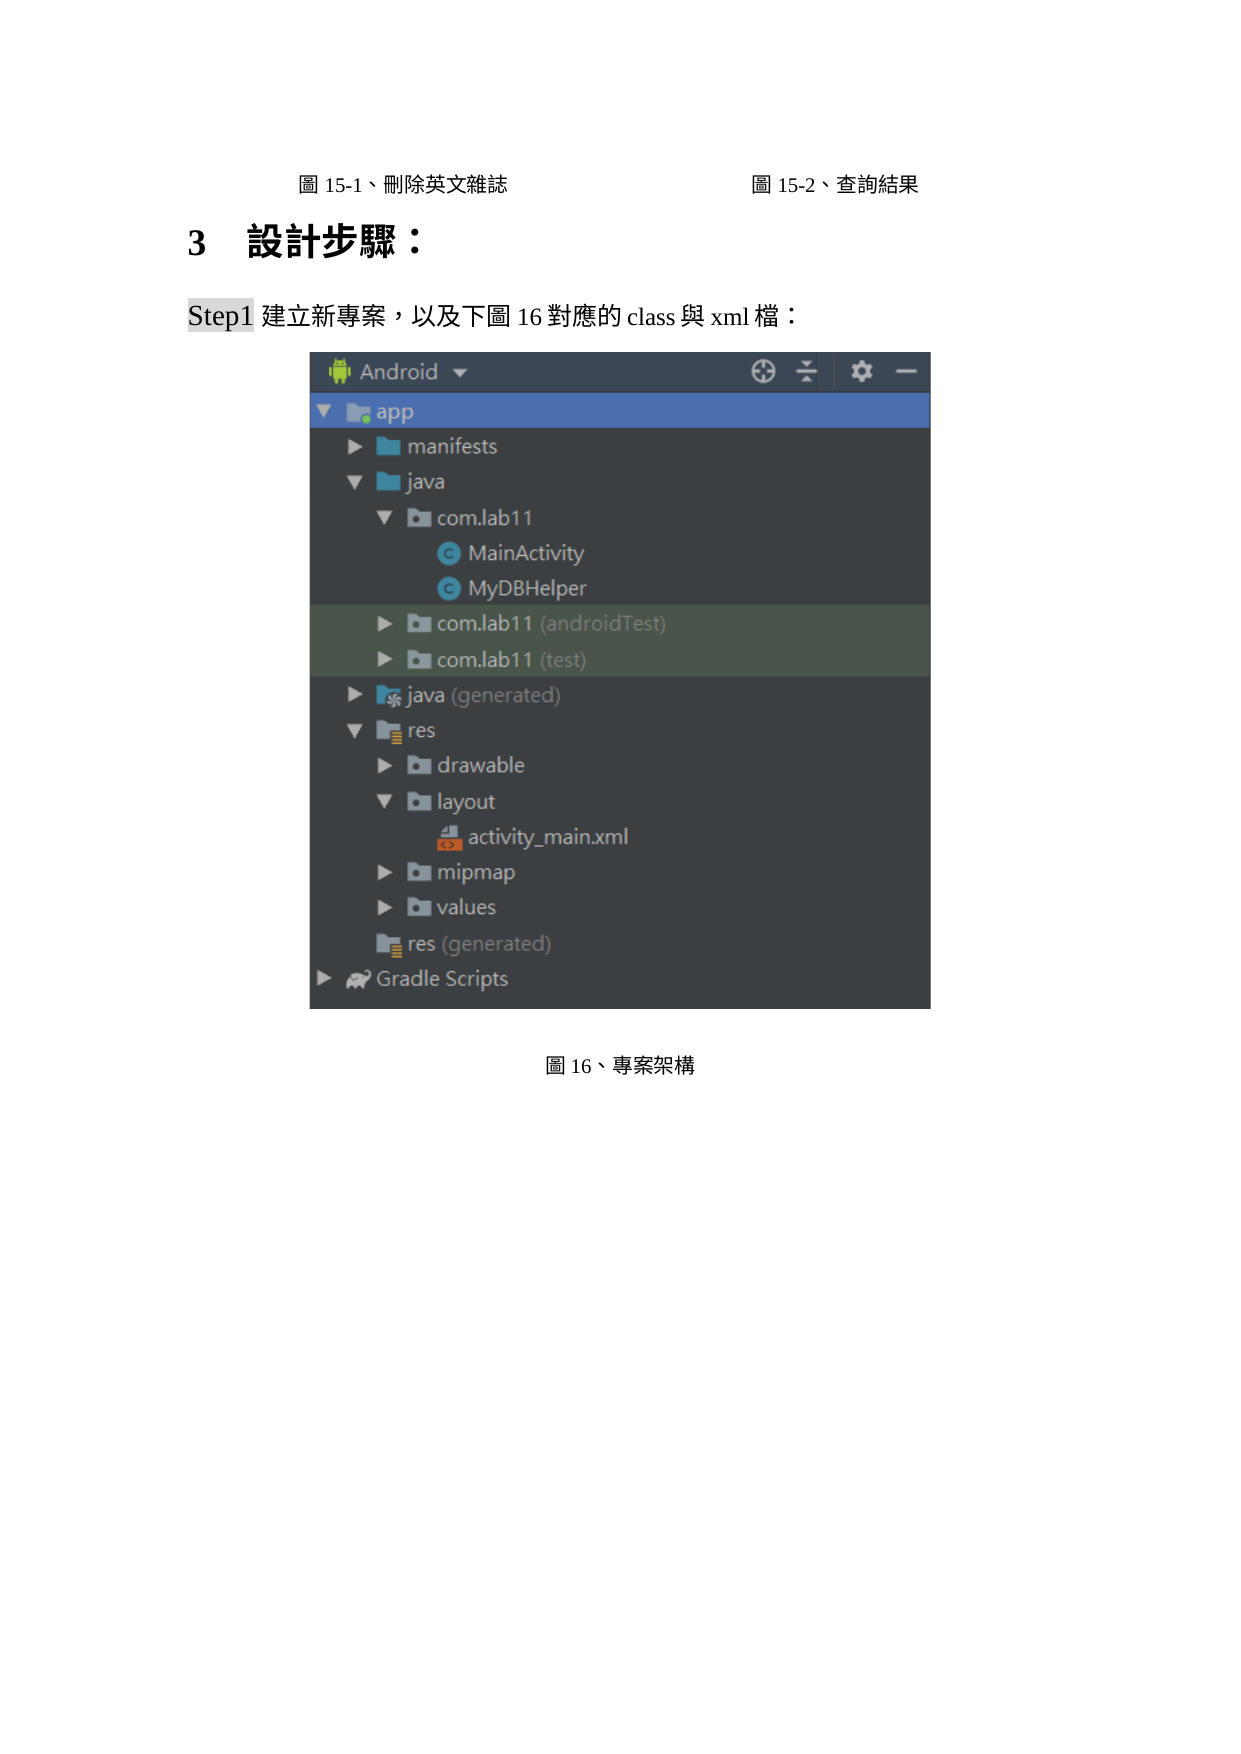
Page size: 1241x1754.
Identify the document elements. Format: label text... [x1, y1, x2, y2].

table_header 圖 15-1、刪除英文雜誌 [188, 165, 619, 202]
text Step1 建立新專案，以及下圖 16對應的class與xml檔： [187, 296, 1053, 333]
picture [309, 352, 931, 1009]
text 圖 16、專案架構 [187, 1046, 1053, 1083]
list 設計步驟： [187, 202, 1053, 277]
table_header 圖 15-2、查詢結果 [620, 165, 1052, 202]
